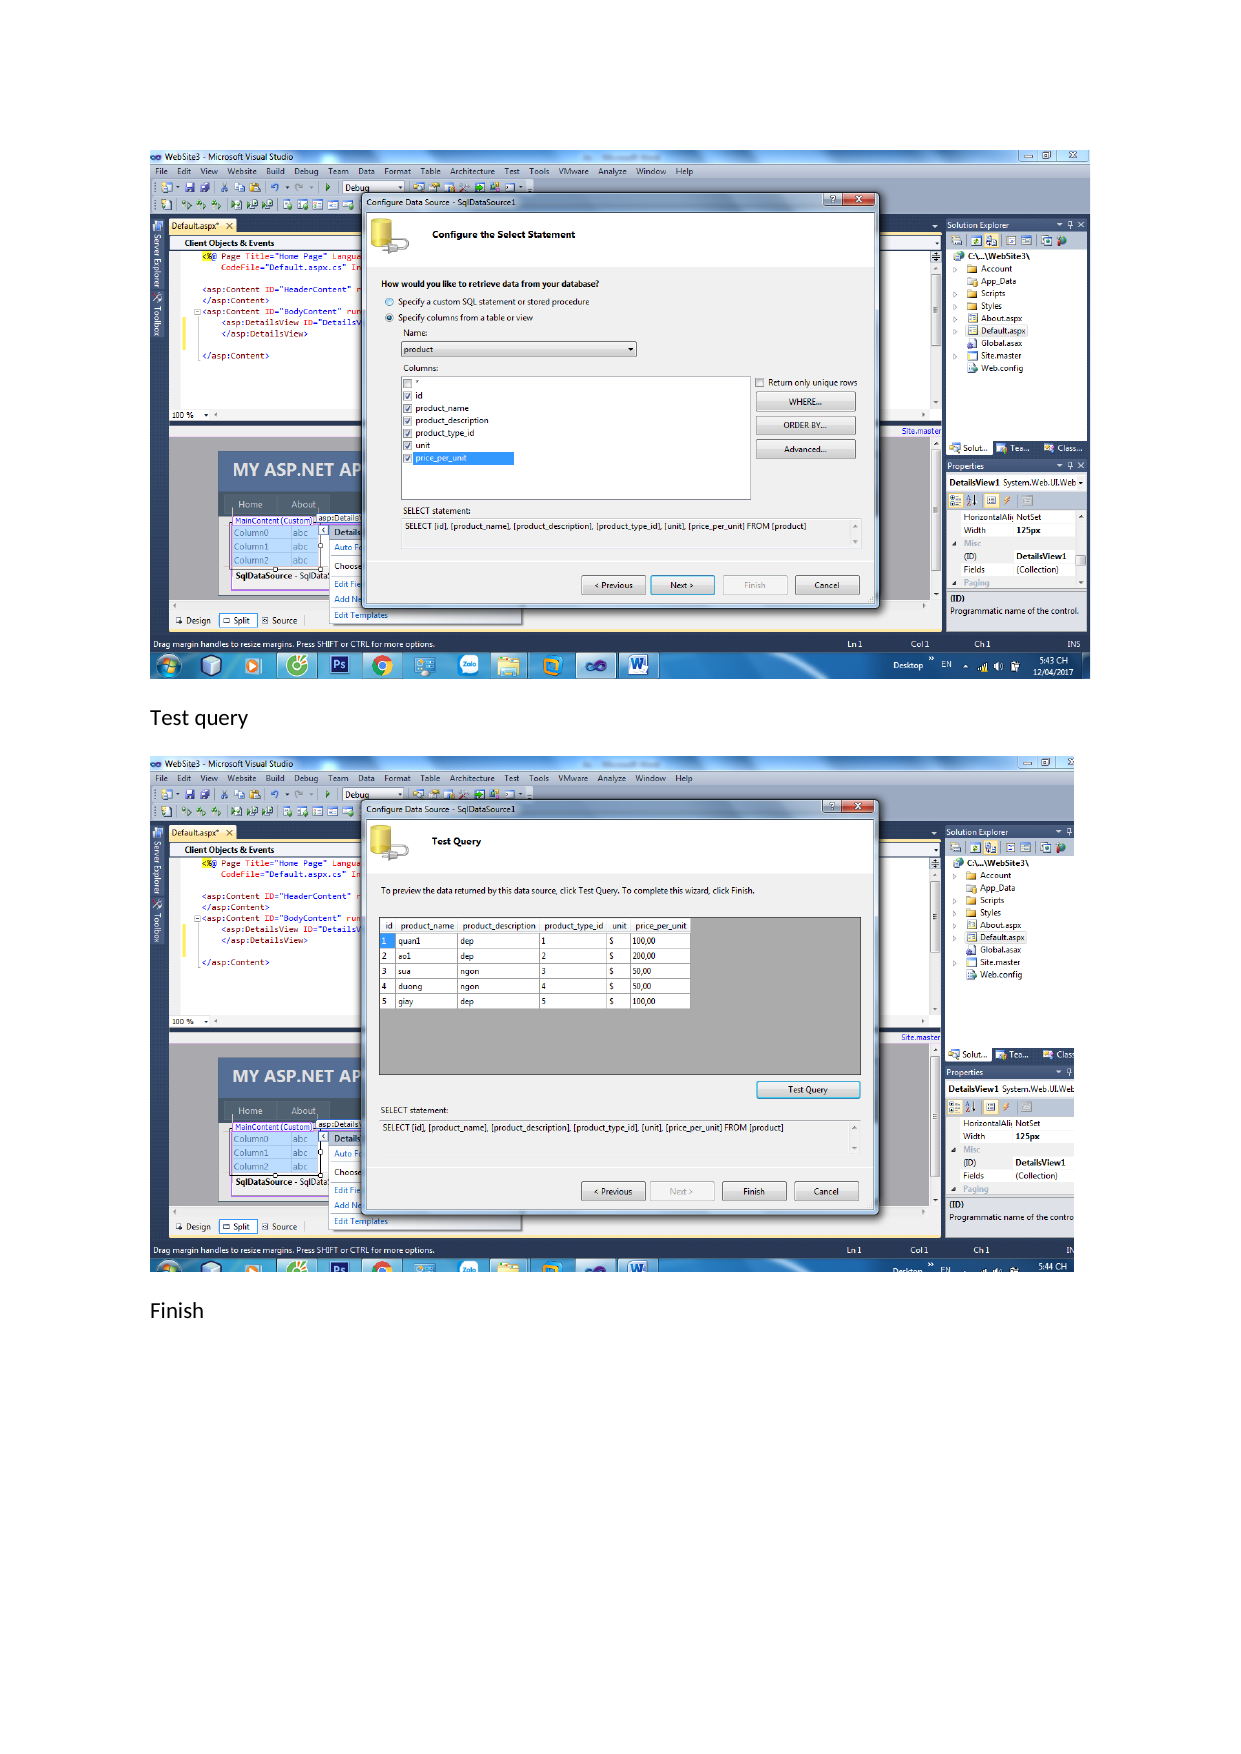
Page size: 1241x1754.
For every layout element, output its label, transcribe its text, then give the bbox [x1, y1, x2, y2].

picture [150, 150, 1091, 679]
text Finish [150, 1296, 1090, 1324]
picture [150, 756, 1074, 1272]
text Test query [150, 703, 1090, 732]
